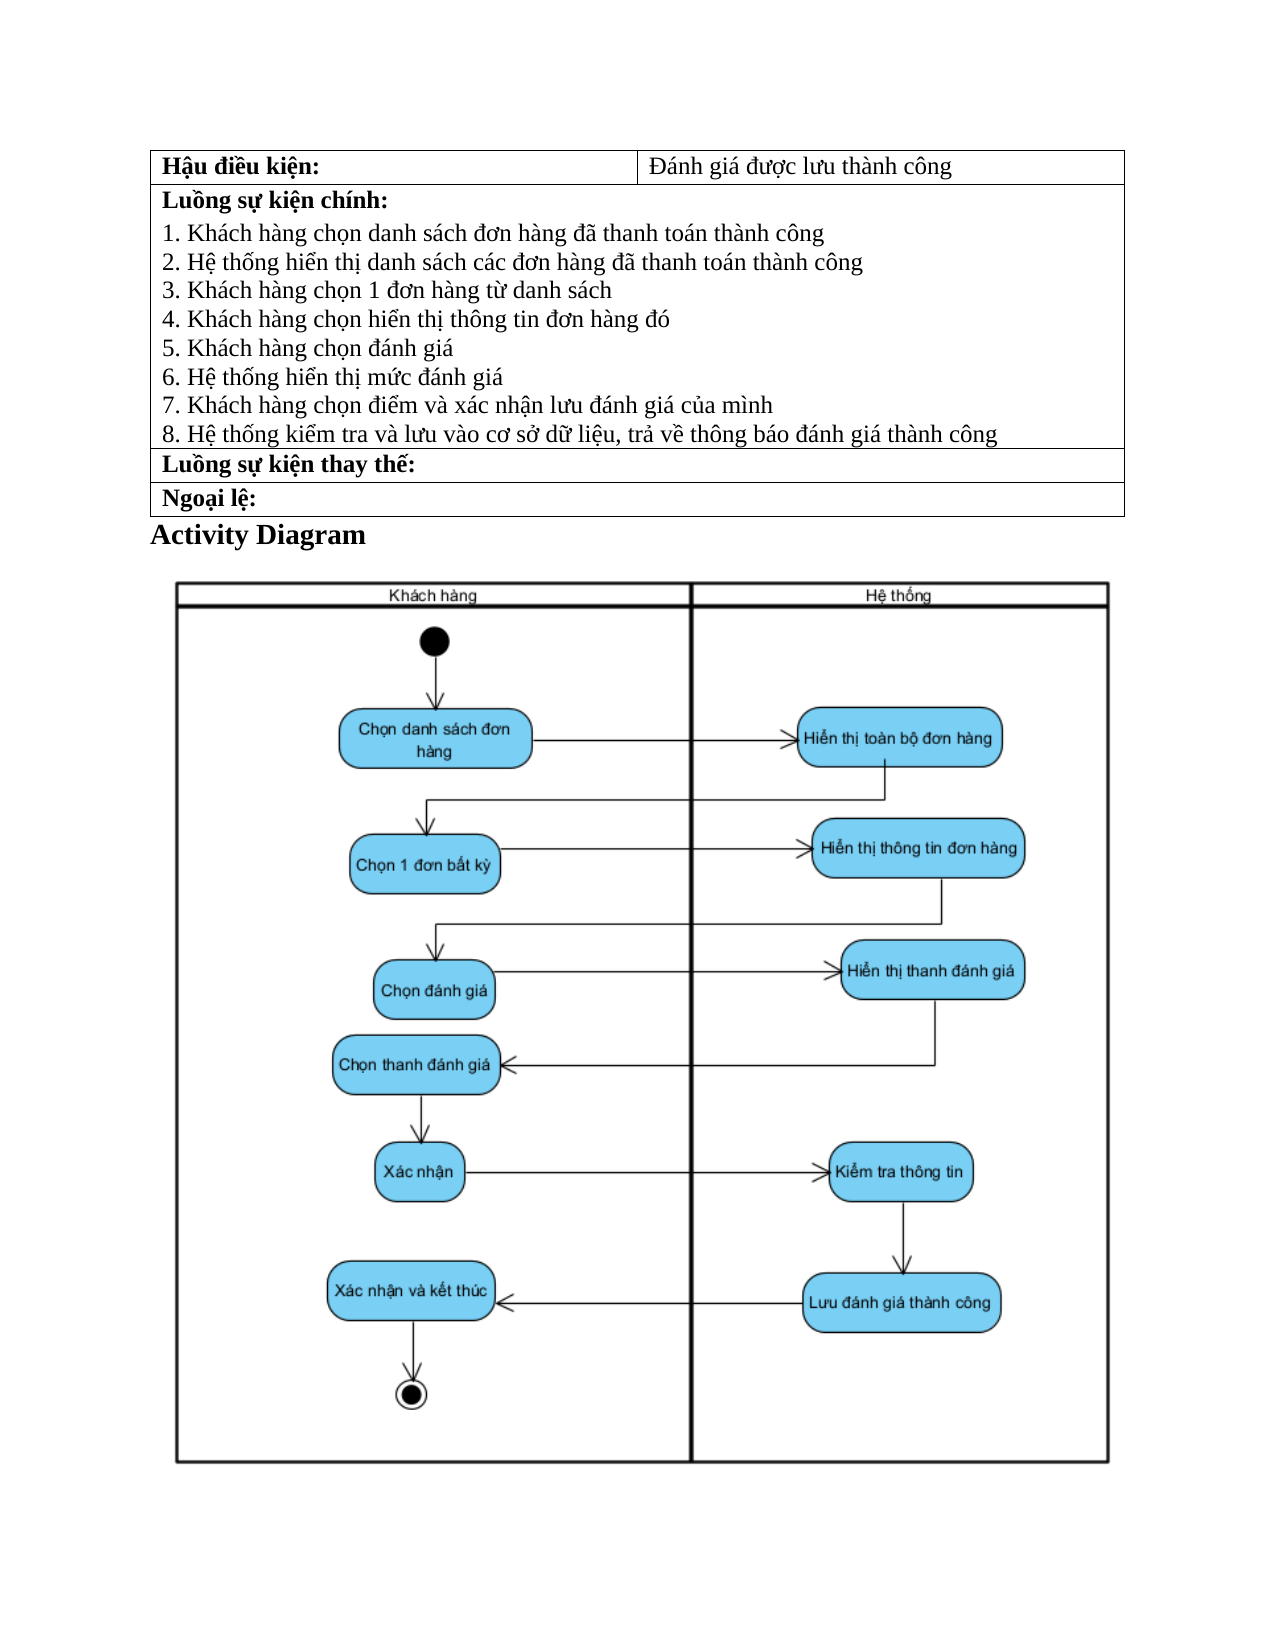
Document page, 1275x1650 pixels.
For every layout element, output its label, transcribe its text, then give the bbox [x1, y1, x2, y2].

table_cell Luồng sự kiện chính: 1. Khách hàng chọn danh sách đơn hàng đã thanh toán thành công 2. Hệ thống hiển thị danh sách các đơn hàng đã thanh toán thành công 3. Khách hàng chọn 1 đơn hàng từ danh sách 4. Khách hàng chọn hiển thị thông tin đơn hàng đó 5. Khách hàng chọn đánh giá 6. Hệ thống hiển thị mức đánh giá 7. Khách hàng chọn điểm và xác nhận lưu đánh giá của mình 8. Hệ thống kiểm tra và lưu vào cơ sở dữ liệu, trả về thông báo đánh giá thành công [151, 185, 1124, 448]
table_cell Ngoại lệ: [151, 483, 1124, 516]
table_cell Hậu điều kiện: [151, 151, 637, 184]
table_cell Đánh giá được lưu thành công [638, 151, 1124, 184]
picture [150, 555, 1125, 1480]
text Activity Diagram [150, 517, 1125, 551]
table_cell Luồng sự kiện thay thế: [151, 449, 1124, 482]
